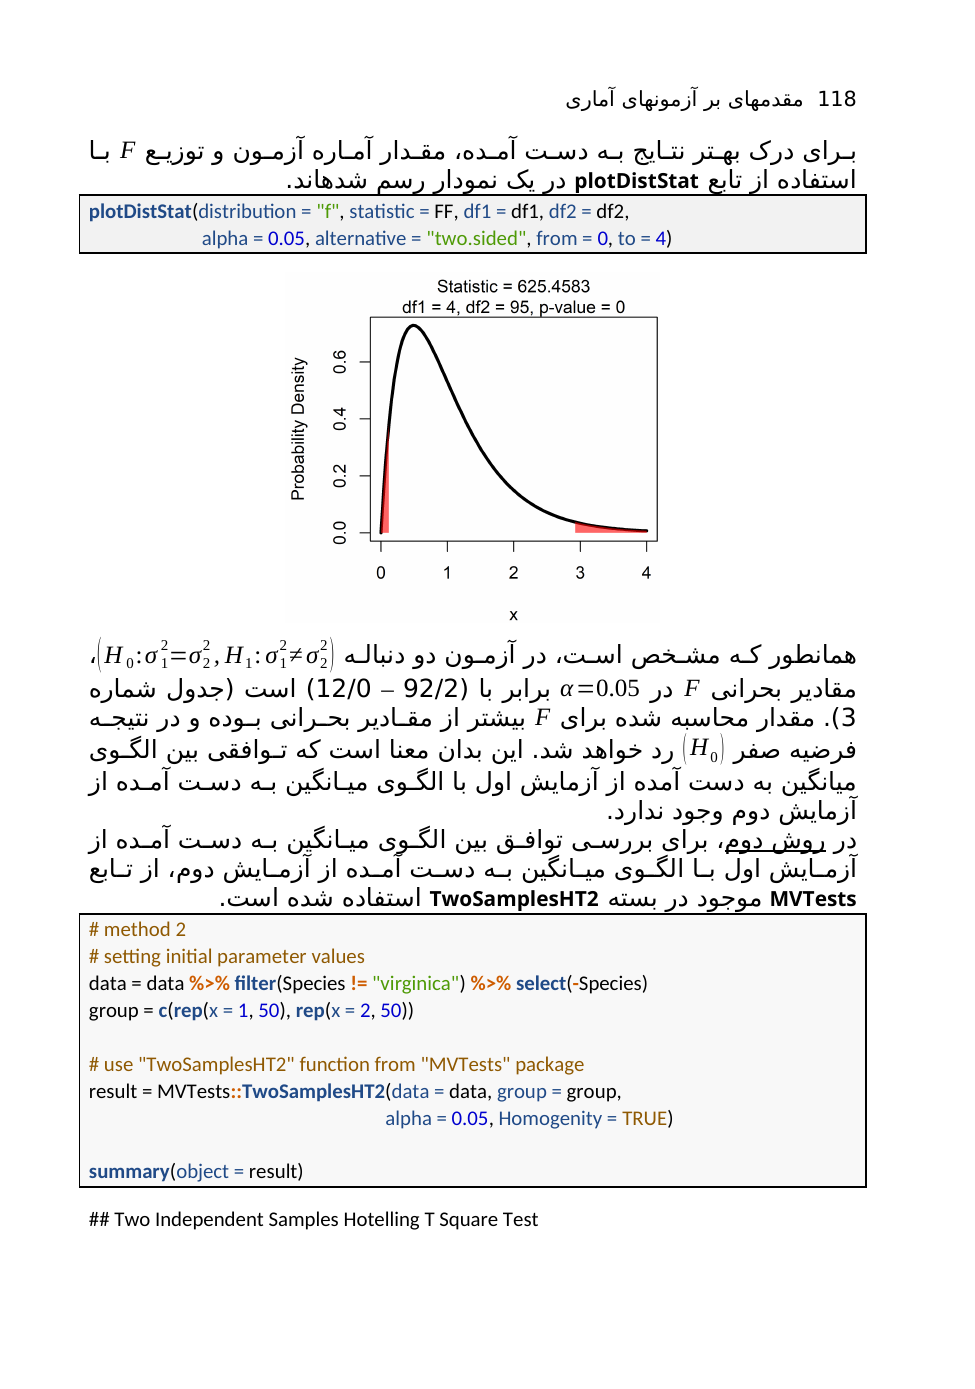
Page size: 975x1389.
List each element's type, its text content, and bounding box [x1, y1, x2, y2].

text plotDistStat(distribution = "f", statistic = FF, df1 = df1, df2 = df2, alpha = 0.05, alternative = "two.sided", from = 0, to = 4) [80, 196, 865, 252]
text همانطور که مشخص است، در آزمون دو دنباله ، مقادیر بحرانی در برابر با (92/2 – 12/0) است (جدول شماره 3). مقدار محاسبه شده برای بیشتر از مقادیر بحرانی بوده و در نتیجه فرضیه صفر رد خواهد شد. این بدان معنا است که توافقی بین الگوی میانگین به دست آمده از آزمایش اول با الگوی میانگین به دست آمده از آزمایش دوم وجود ندارد. [89, 635, 857, 825]
text در روش دوم، برای بررسی توافق بین الگوی میانگین به دست آمده از آزمایش اول با الگوی میانگین به دست آمده از آزمایش دوم، از تابع MVTests موجود در بسته TwoSamplesHT2 استفاده شده است. [89, 825, 857, 913]
text # method 2 # setting initial parameter values data = data %>% filter(Species != "virginica") %>% select(-Species) group = c(rep(x = 1, 50), rep(x = 2, 50)) # use "TwoSamplesHT2" function from "MVTests" package result = MVTests::TwoSamplesHT2(data = data, group = group, alpha = 0.05, Homogenity = TRUE) summary(object = result) [80, 915, 865, 1186]
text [89, 1206, 857, 1231]
text برای درک بهتر نتایج به دست آمده، مقدار آماره آزمون و توزیع با استفاده از تابع plotDistStat در یک نمودار رسم شده‏اند. [89, 136, 857, 194]
picture [285, 272, 661, 623]
